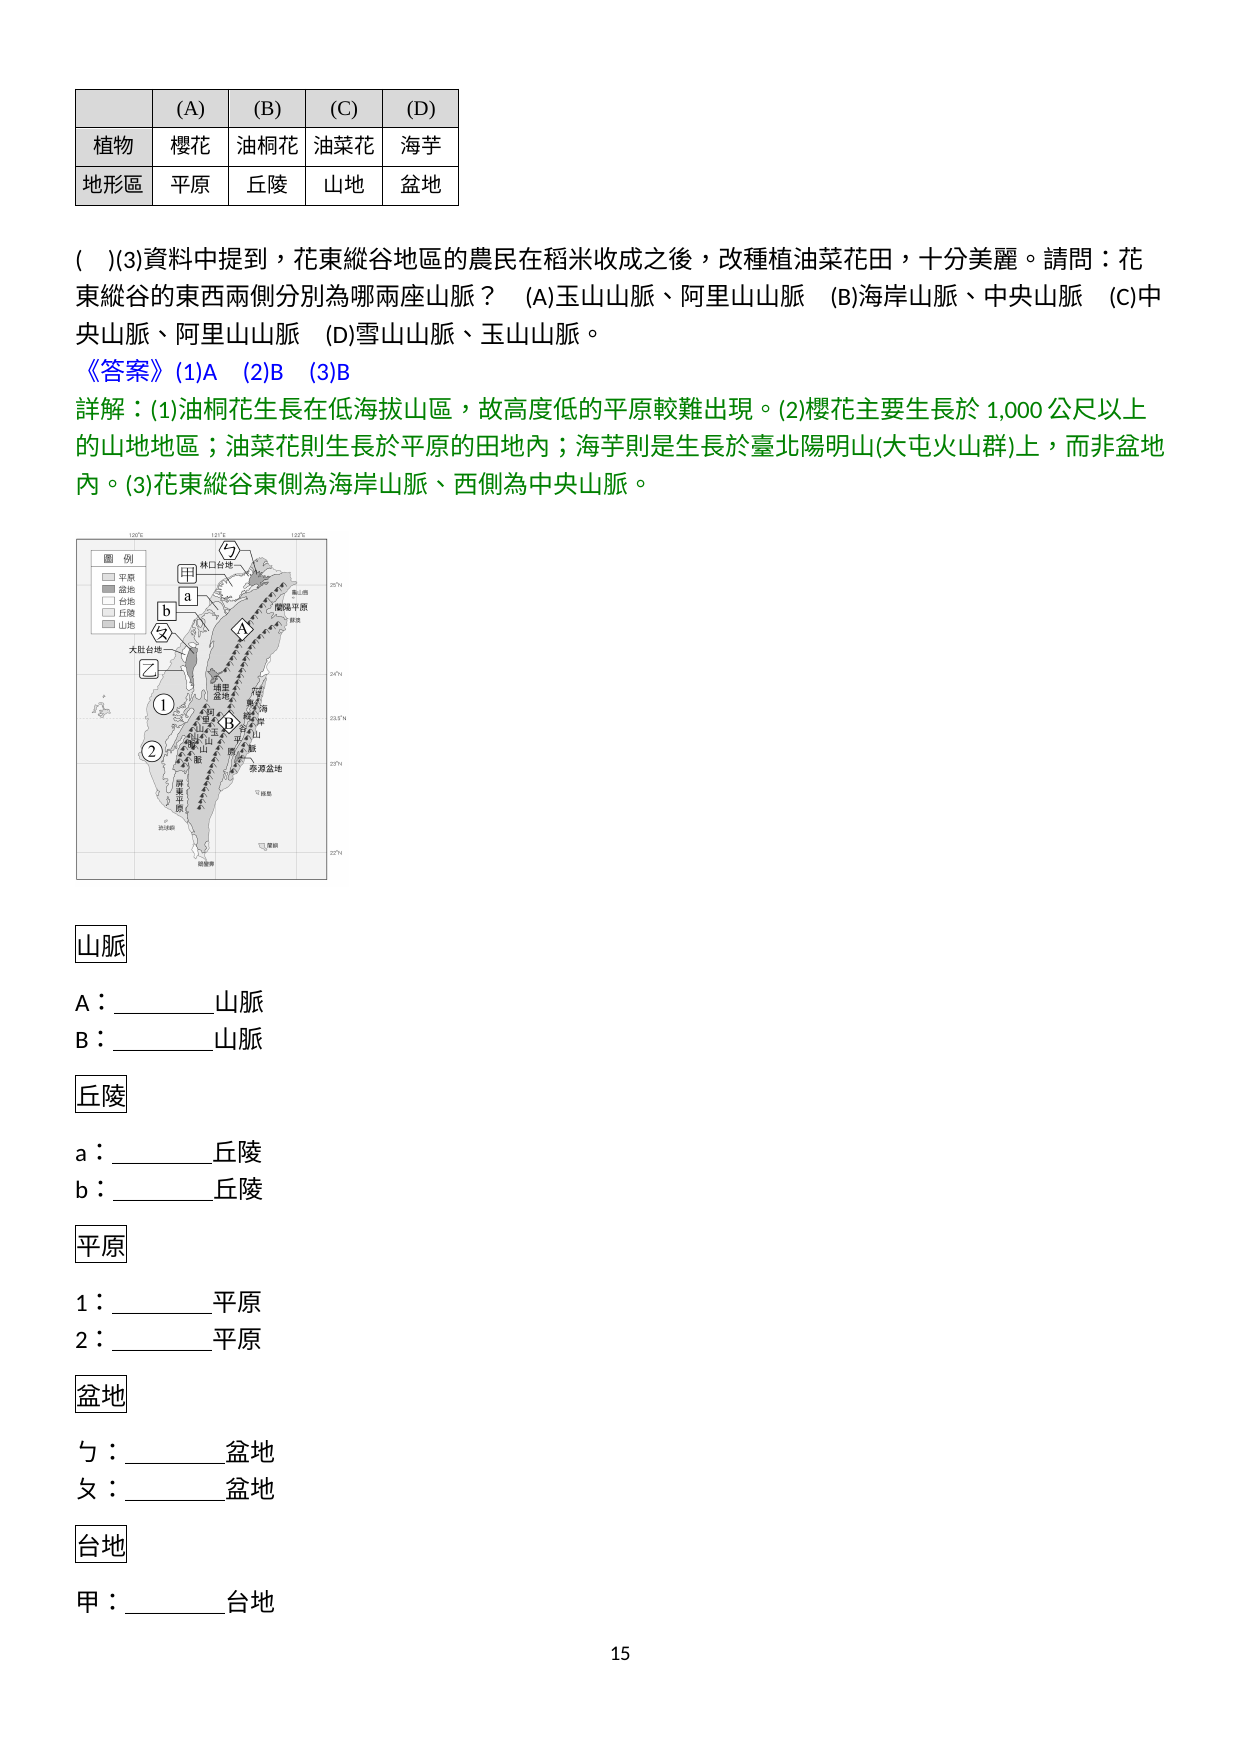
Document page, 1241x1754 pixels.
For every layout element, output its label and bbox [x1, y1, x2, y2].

picture [75, 531, 349, 887]
